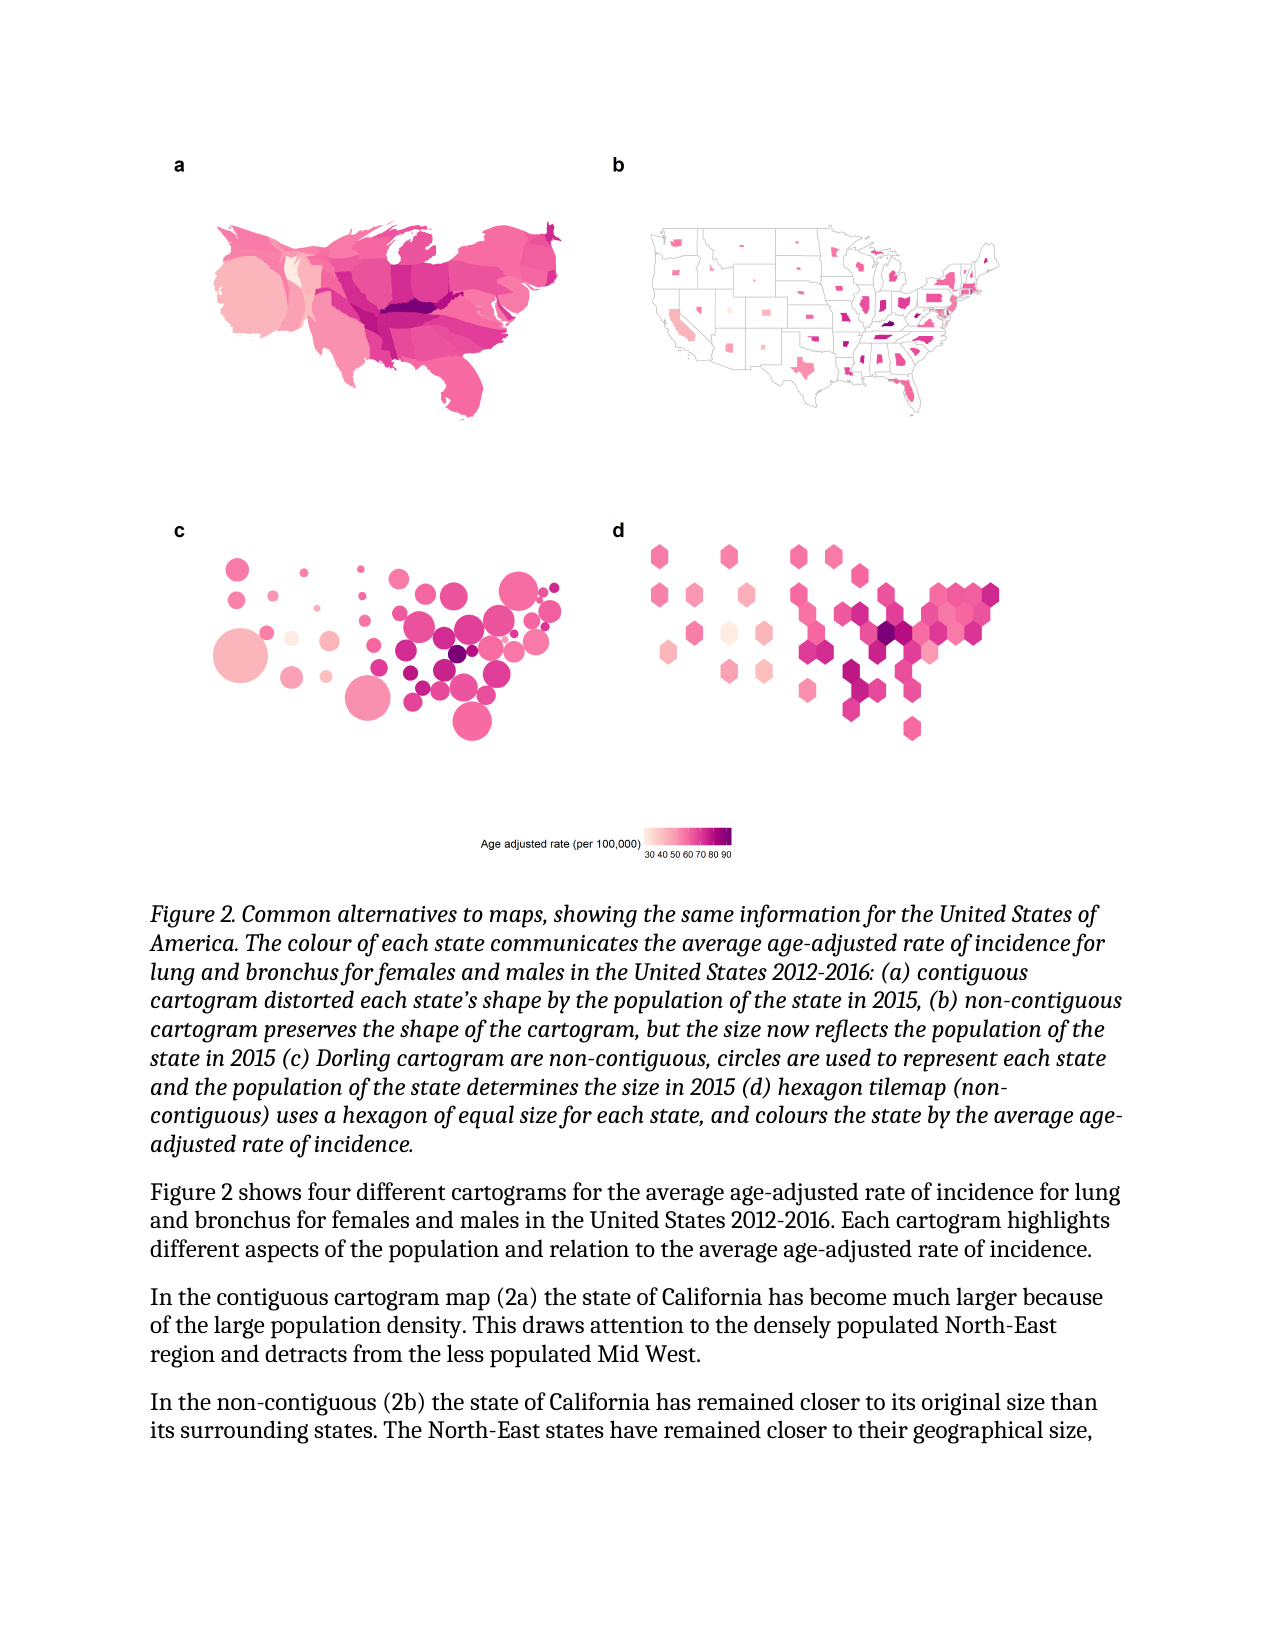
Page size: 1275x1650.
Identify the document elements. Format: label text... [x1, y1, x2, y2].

text Figure 2. Common alternatives to maps, showing the same information for the United States of America. The colour of each state communicates the average age-adjusted rate of incidence for lung and bronchus for females and males in the United States 2012-2016: (a) contiguous cartogram distorted each state’s shape by the population of the state in 2015, (b) non-contiguous cartogram preserves the shape of the cartogram, but the size now reflects the population of the state in 2015 (c) Dorling cartogram are non-contiguous, circles are used to represent each state and the population of the state determines the size in 2015 (d) hexagon tilemap (non-contiguous) uses a hexagon of equal size for each state, and colours the state by the average age-adjusted rate of incidence. [150, 900, 1125, 1159]
picture [168, 150, 1044, 880]
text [150, 1387, 1125, 1445]
text Figure 2 shows four different cartograms for the average age-adjusted rate of incidence for lung and bronchus for females and males in the United States 2012-2016. Each cartogram highlights different aspects of the population and relation to the average age-adjusted rate of incidence. [150, 1177, 1125, 1264]
text In the contiguous cartogram map (2a) the state of California has become much larger because of the large population density. This draws attention to the densely populated North-East region and detracts from the less populated Mid West. [150, 1282, 1125, 1369]
